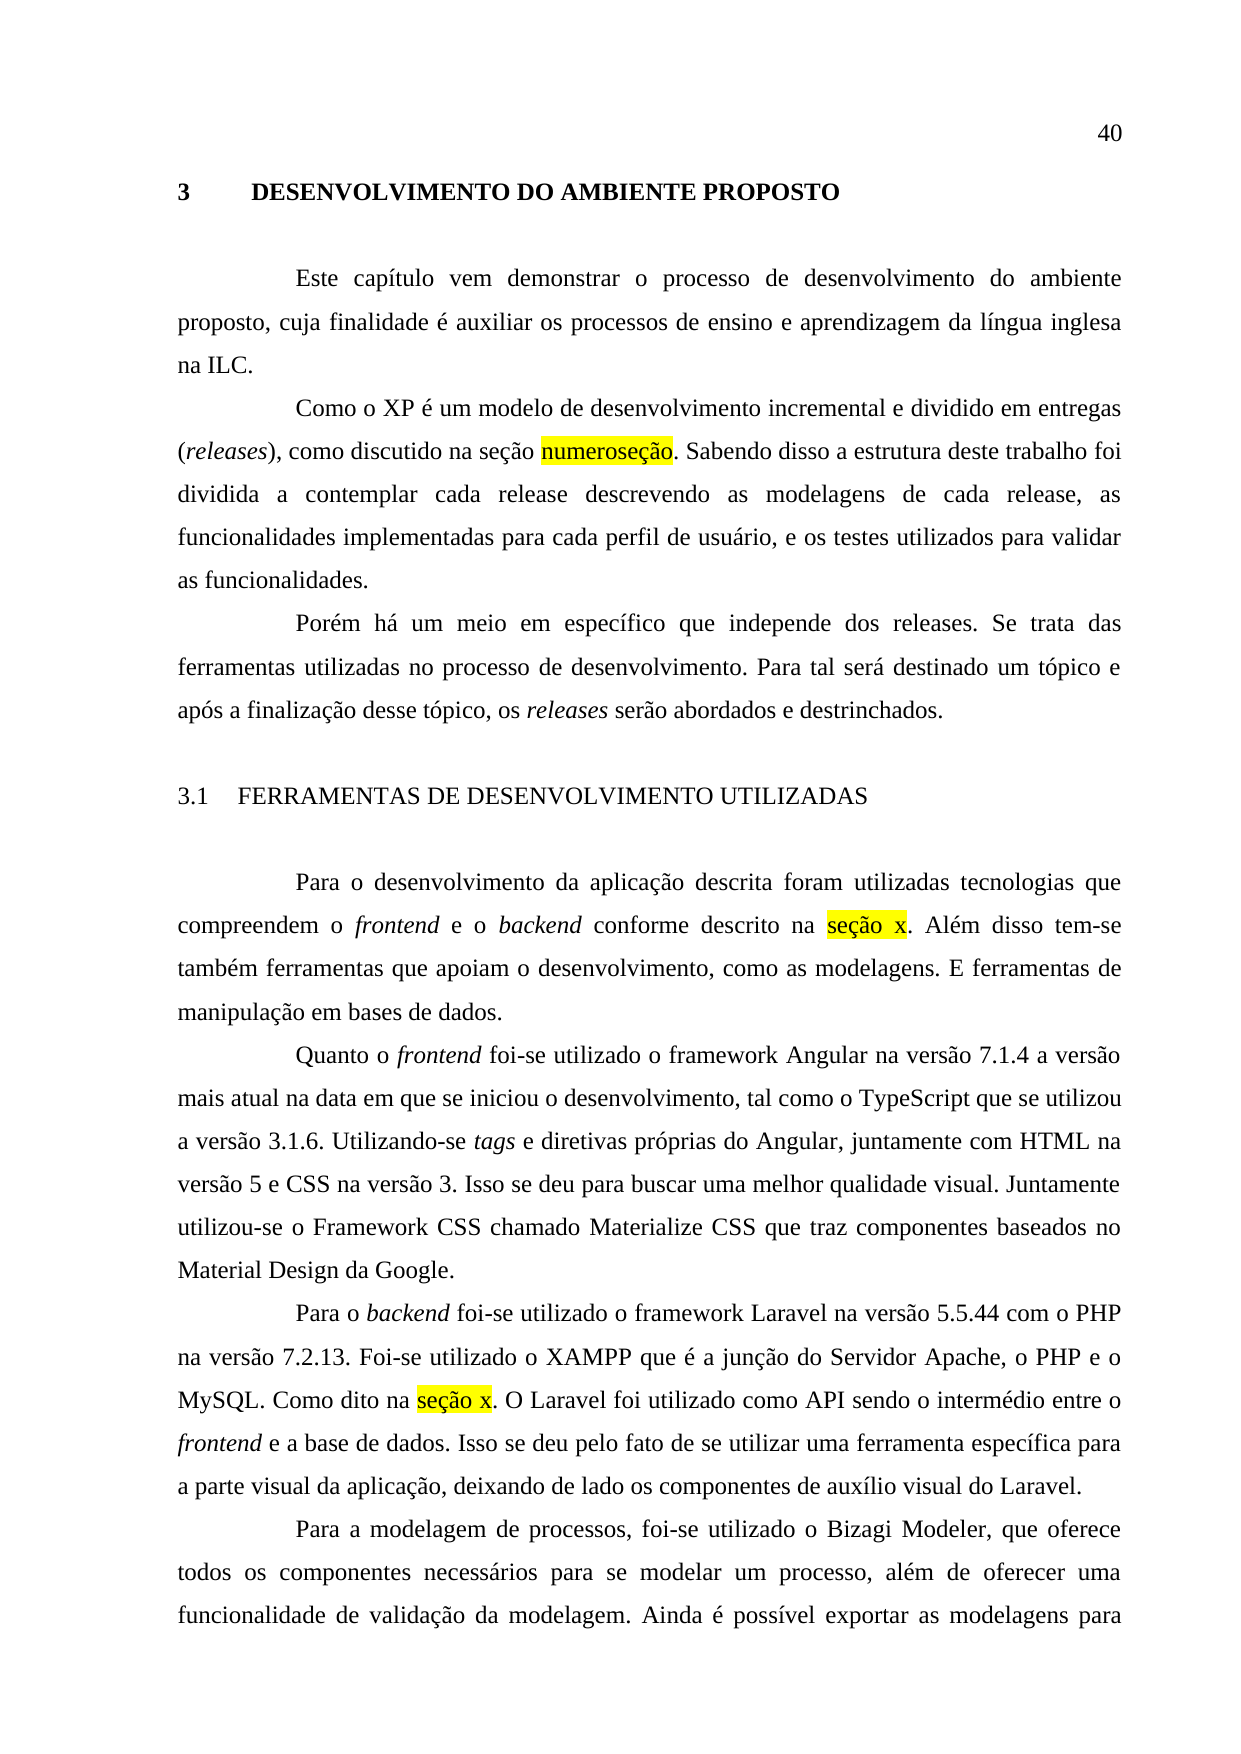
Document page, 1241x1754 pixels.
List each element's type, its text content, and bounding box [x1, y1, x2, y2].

subtitle Ferramentas de desenvolvimento utilizadas [177, 781, 1122, 810]
text Porém há um meio em específico que independe dos releases. Se trata das ferramentas utilizadas no processo de desenvolvimento. Para tal será destinado um tópico e após a finalização desse tópico, os releases serão abordados e destrinchados. [177, 608, 1122, 723]
text Para o backend foi-se utilizado o framework Laravel na versão 5.5.44 com o PHP na versão 7.2.13. Foi-se utilizado o XAMPP que é a junção do Servidor Apache, o PHP e o MySQL. Como dito na seção x. O Laravel foi utilizado como API sendo o intermédio entre o frontend e a base de dados. Isso se deu pelo fato de se utilizar uma ferramenta específica para a parte visual da aplicação, deixando de lado os componentes de auxílio visual do Laravel. [177, 1298, 1122, 1500]
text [177, 1514, 1122, 1629]
text Para o desenvolvimento da aplicação descrita foram utilizadas tecnologias que compreendem o frontend e o backend conforme descrito na seção x. Além disso tem-se também ferramentas que apoiam o desenvolvimento, como as modelagens. E ferramentas de manipulação em bases de dados. [177, 867, 1122, 1025]
text Como o XP é um modelo de desenvolvimento incremental e dividido em entregas (releases), como discutido na seção numeroseção. Sabendo disso a estrutura deste trabalho foi dividida a contemplar cada release descrevendo as modelagens de cada release, as funcionalidades implementadas para cada perfil de usuário, e os testes utilizados para validar as funcionalidades. [177, 393, 1122, 594]
text Quanto o frontend foi-se utilizado o framework Angular na versão 7.1.4 a versão mais atual na data em que se iniciou o desenvolvimento, tal como o TypeScript que se utilizou a versão 3.1.6. Utilizando-se tags e diretivas próprias do Angular, juntamente com HTML na versão 5 e CSS na versão 3. Isso se deu para buscar uma melhor qualidade visual. Juntamente utilizou-se o Framework CSS chamado Materialize CSS que traz componentes baseados no Material Design da Google. [177, 1040, 1122, 1284]
subtitle desenvolvimento do ambiente proposto [177, 177, 1122, 206]
text Este capítulo vem demonstrar o processo de desenvolvimento do ambiente proposto, cuja finalidade é auxiliar os processos de ensino e aprendizagem da língua inglesa na ILC. [177, 263, 1122, 378]
